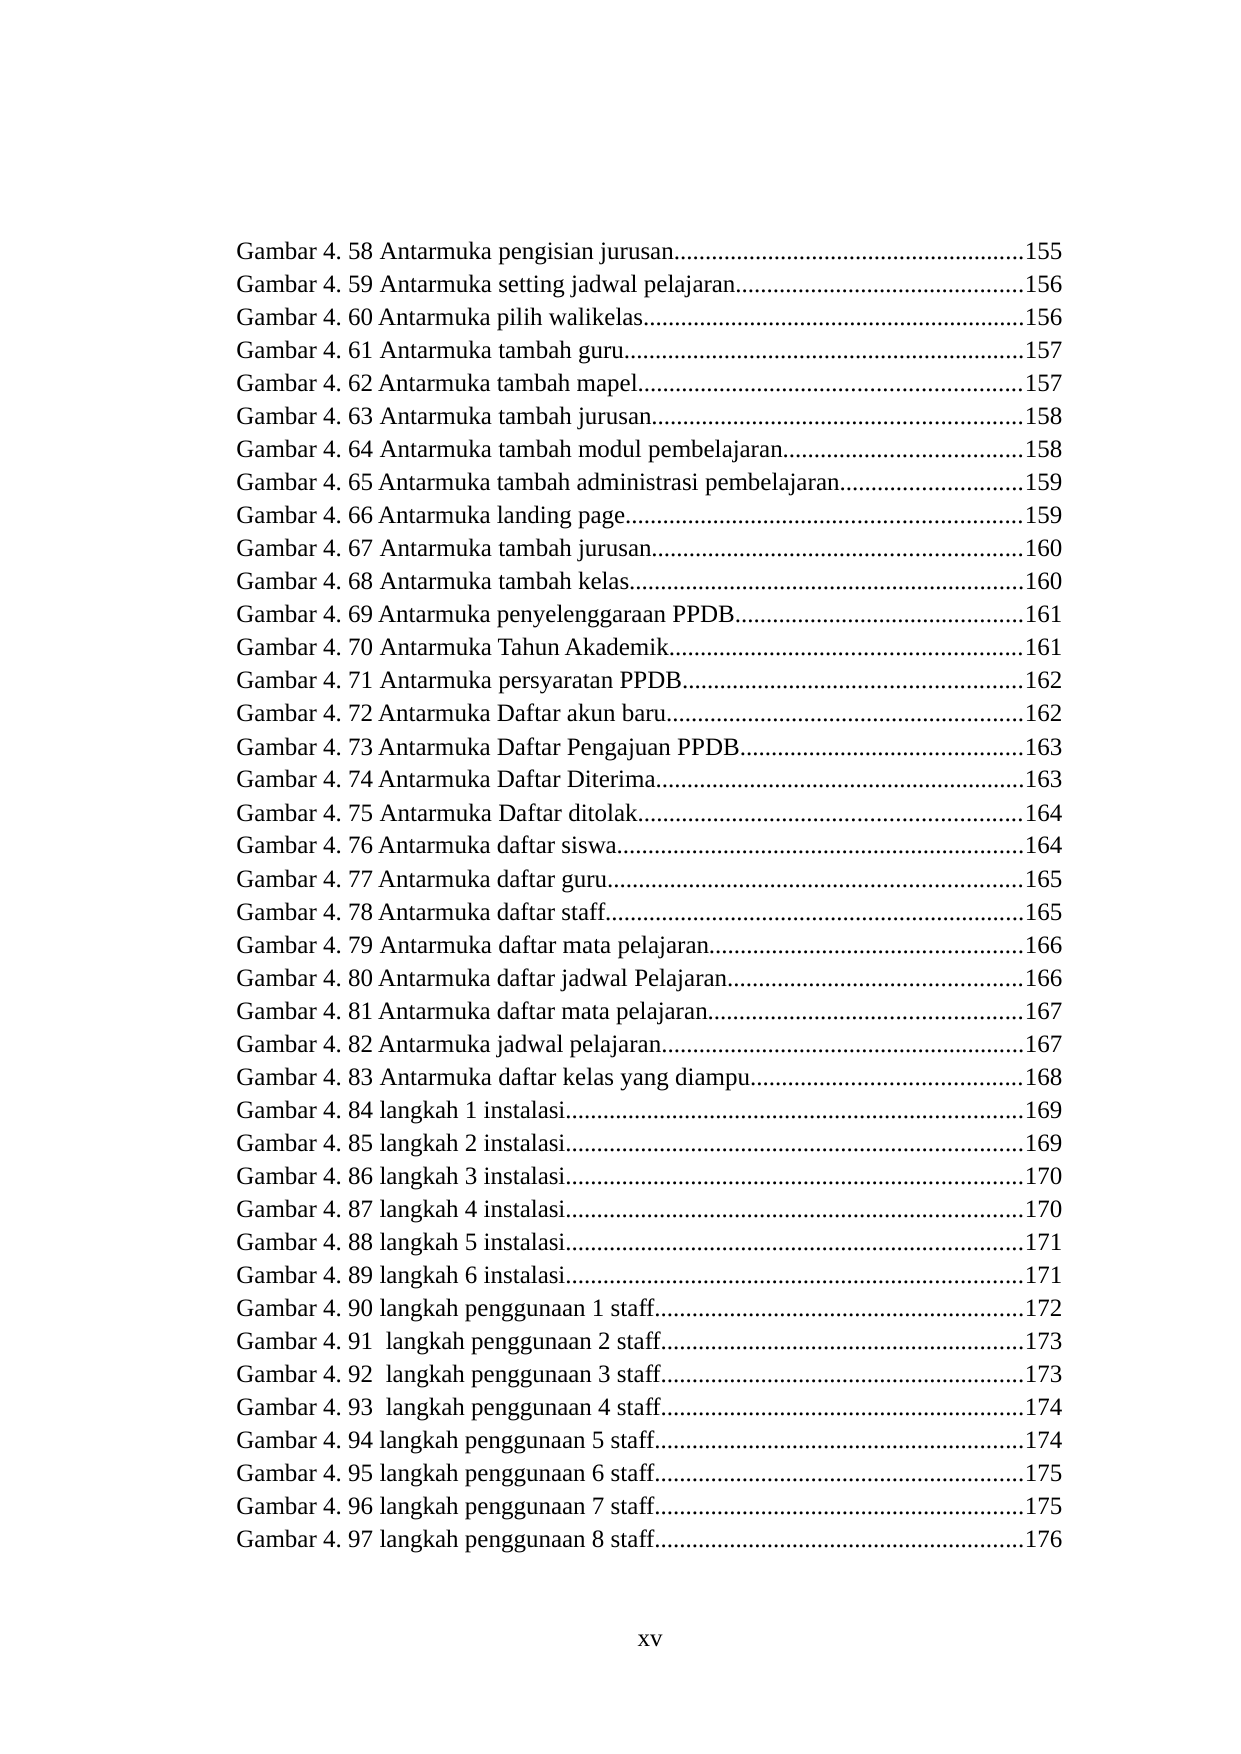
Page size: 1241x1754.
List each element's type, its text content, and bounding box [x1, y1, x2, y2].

text Gambar 4. 62 Antarmuka tambah mapel 157 [236, 368, 1063, 397]
text Gambar 4. 78 Antarmuka daftar staff 165 [236, 897, 1063, 925]
text Gambar 4. 59 Antarmuka setting jadwal pelajaran 156 [236, 269, 1063, 298]
text Gambar 4. 84 langkah 1 instalasi 169 [236, 1095, 1063, 1123]
text Gambar 4. 64 Antarmuka tambah modul pembelajaran 158 [236, 434, 1063, 463]
text Gambar 4. 97 langkah penggunaan 8 staff 176 [236, 1524, 1063, 1553]
text Gambar 4. 76 Antarmuka daftar siswa 164 [236, 831, 1063, 859]
text Gambar 4. 58 Antarmuka pengisian jurusan 155 [236, 236, 1063, 265]
text Gambar 4. 92 langkah penggunaan 3 staff 173 [236, 1359, 1063, 1388]
text Gambar 4. 86 langkah 3 instalasi 170 [236, 1161, 1063, 1189]
text Gambar 4. 95 langkah penggunaan 6 staff 175 [236, 1458, 1063, 1487]
text Gambar 4. 61 Antarmuka tambah guru 157 [236, 335, 1063, 364]
text Gambar 4. 73 Antarmuka Daftar Pengajuan PPDB 163 [236, 732, 1063, 760]
text Gambar 4. 60 Antarmuka pilih walikelas 156 [236, 302, 1063, 331]
text Gambar 4. 63 Antarmuka tambah jurusan 158 [236, 401, 1063, 430]
text Gambar 4. 90 langkah penggunaan 1 staff 172 [236, 1293, 1063, 1322]
text Gambar 4. 72 Antarmuka Daftar akun baru 162 [236, 698, 1063, 727]
text Gambar 4. 83 Antarmuka daftar kelas yang diampu 168 [236, 1062, 1063, 1091]
text Gambar 4. 65 Antarmuka tambah administrasi pembelajaran 159 [236, 467, 1063, 496]
text Gambar 4. 75 Antarmuka Daftar ditolak 164 [236, 798, 1063, 826]
text Gambar 4. 69 Antarmuka penyelenggaraan PPDB 161 [236, 599, 1063, 628]
text Gambar 4. 94 langkah penggunaan 5 staff 174 [236, 1425, 1063, 1454]
text Gambar 4. 79 Antarmuka daftar mata pelajaran 166 [236, 930, 1063, 958]
text Gambar 4. 85 langkah 2 instalasi 169 [236, 1128, 1063, 1157]
text Gambar 4. 67 Antarmuka tambah jurusan 160 [236, 533, 1063, 562]
text Gambar 4. 66 Antarmuka landing page 159 [236, 500, 1063, 529]
text Gambar 4. 81 Antarmuka daftar mata pelajaran 167 [236, 996, 1063, 1024]
text Gambar 4. 70 Antarmuka Tahun Akademik 161 [236, 632, 1063, 661]
text Gambar 4. 68 Antarmuka tambah kelas 160 [236, 566, 1063, 595]
text Gambar 4. 88 langkah 5 instalasi 171 [236, 1227, 1063, 1256]
text Gambar 4. 93 langkah penggunaan 4 staff 174 [236, 1392, 1063, 1421]
text Gambar 4. 87 langkah 4 instalasi 170 [236, 1194, 1063, 1223]
text Gambar 4. 77 Antarmuka daftar guru 165 [236, 864, 1063, 892]
text Gambar 4. 96 langkah penggunaan 7 staff 175 [236, 1491, 1063, 1520]
text Gambar 4. 91 langkah penggunaan 2 staff 173 [236, 1326, 1063, 1355]
text Gambar 4. 80 Antarmuka daftar jadwal Pelajaran 166 [236, 963, 1063, 991]
text Gambar 4. 74 Antarmuka Daftar Diterima 163 [236, 764, 1063, 793]
text Gambar 4. 82 Antarmuka jadwal pelajaran 167 [236, 1029, 1063, 1057]
text Gambar 4. 89 langkah 6 instalasi 171 [236, 1260, 1063, 1289]
text Gambar 4. 71 Antarmuka persyaratan PPDB 162 [236, 666, 1063, 694]
